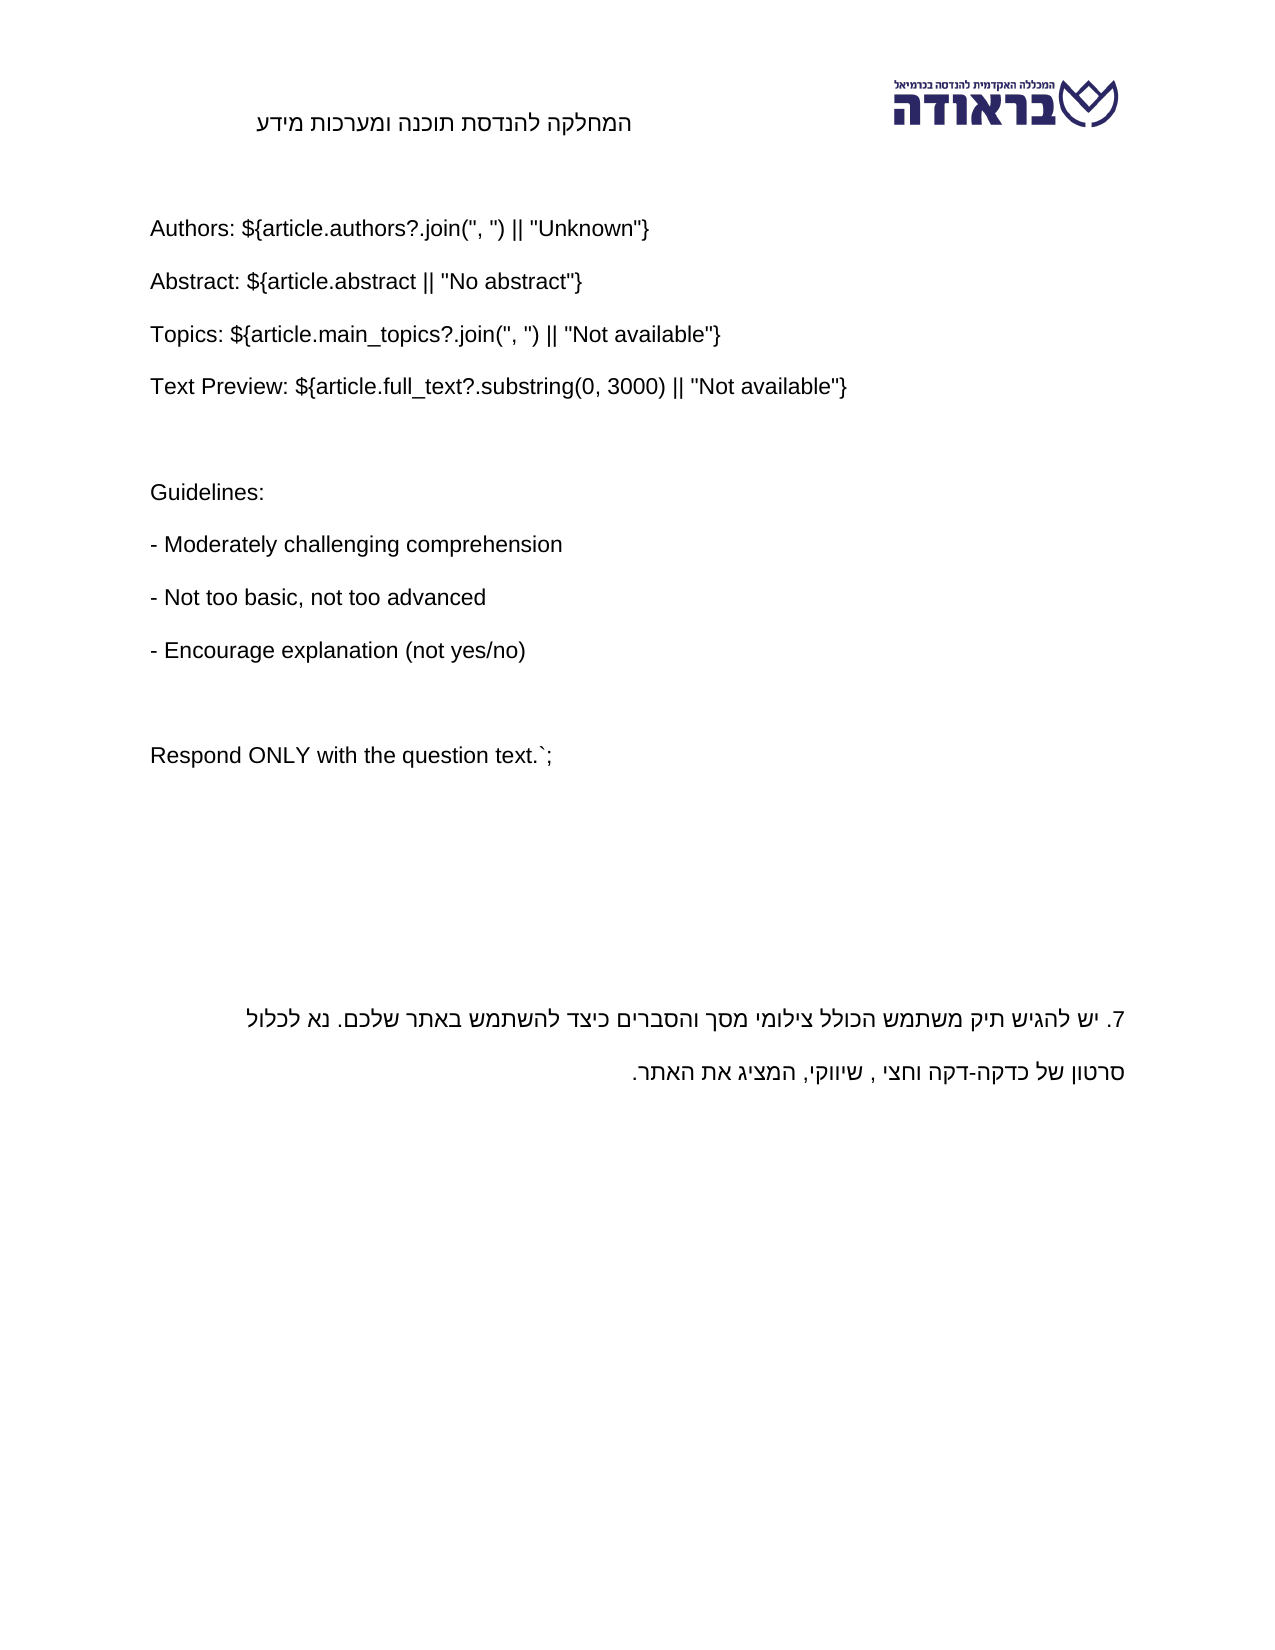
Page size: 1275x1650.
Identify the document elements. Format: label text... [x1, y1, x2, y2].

text - Not too basic, not too advanced [150, 584, 1088, 611]
text Topics: ${article.main_topics?.join(", ") || "Not available"} [150, 321, 1088, 347]
text 7. יש להגיש תיק משתמש הכולל צילומי מסך והסברים כיצד להשתמש באתר שלכם. נא לכלול סרטון של כדקה-דקה וחצי , שיווקי, המציג את האתר. [187, 1006, 1125, 1085]
text - Moderately challenging comprehension [150, 531, 1088, 558]
text Authors: ${article.authors?.join(", ") || "Unknown"} [150, 215, 1088, 242]
picture [887, 75, 1125, 132]
text Abstract: ${article.abstract || "No abstract"} [150, 268, 1088, 294]
text Respond ONLY with the question text.`; [150, 742, 1088, 769]
text - Encourage explanation (not yes/no) [150, 637, 1088, 663]
text Guidelines: [150, 479, 1088, 505]
text Text Preview: ${article.full_text?.substring(0, 3000) || "Not available"} [150, 373, 1088, 400]
